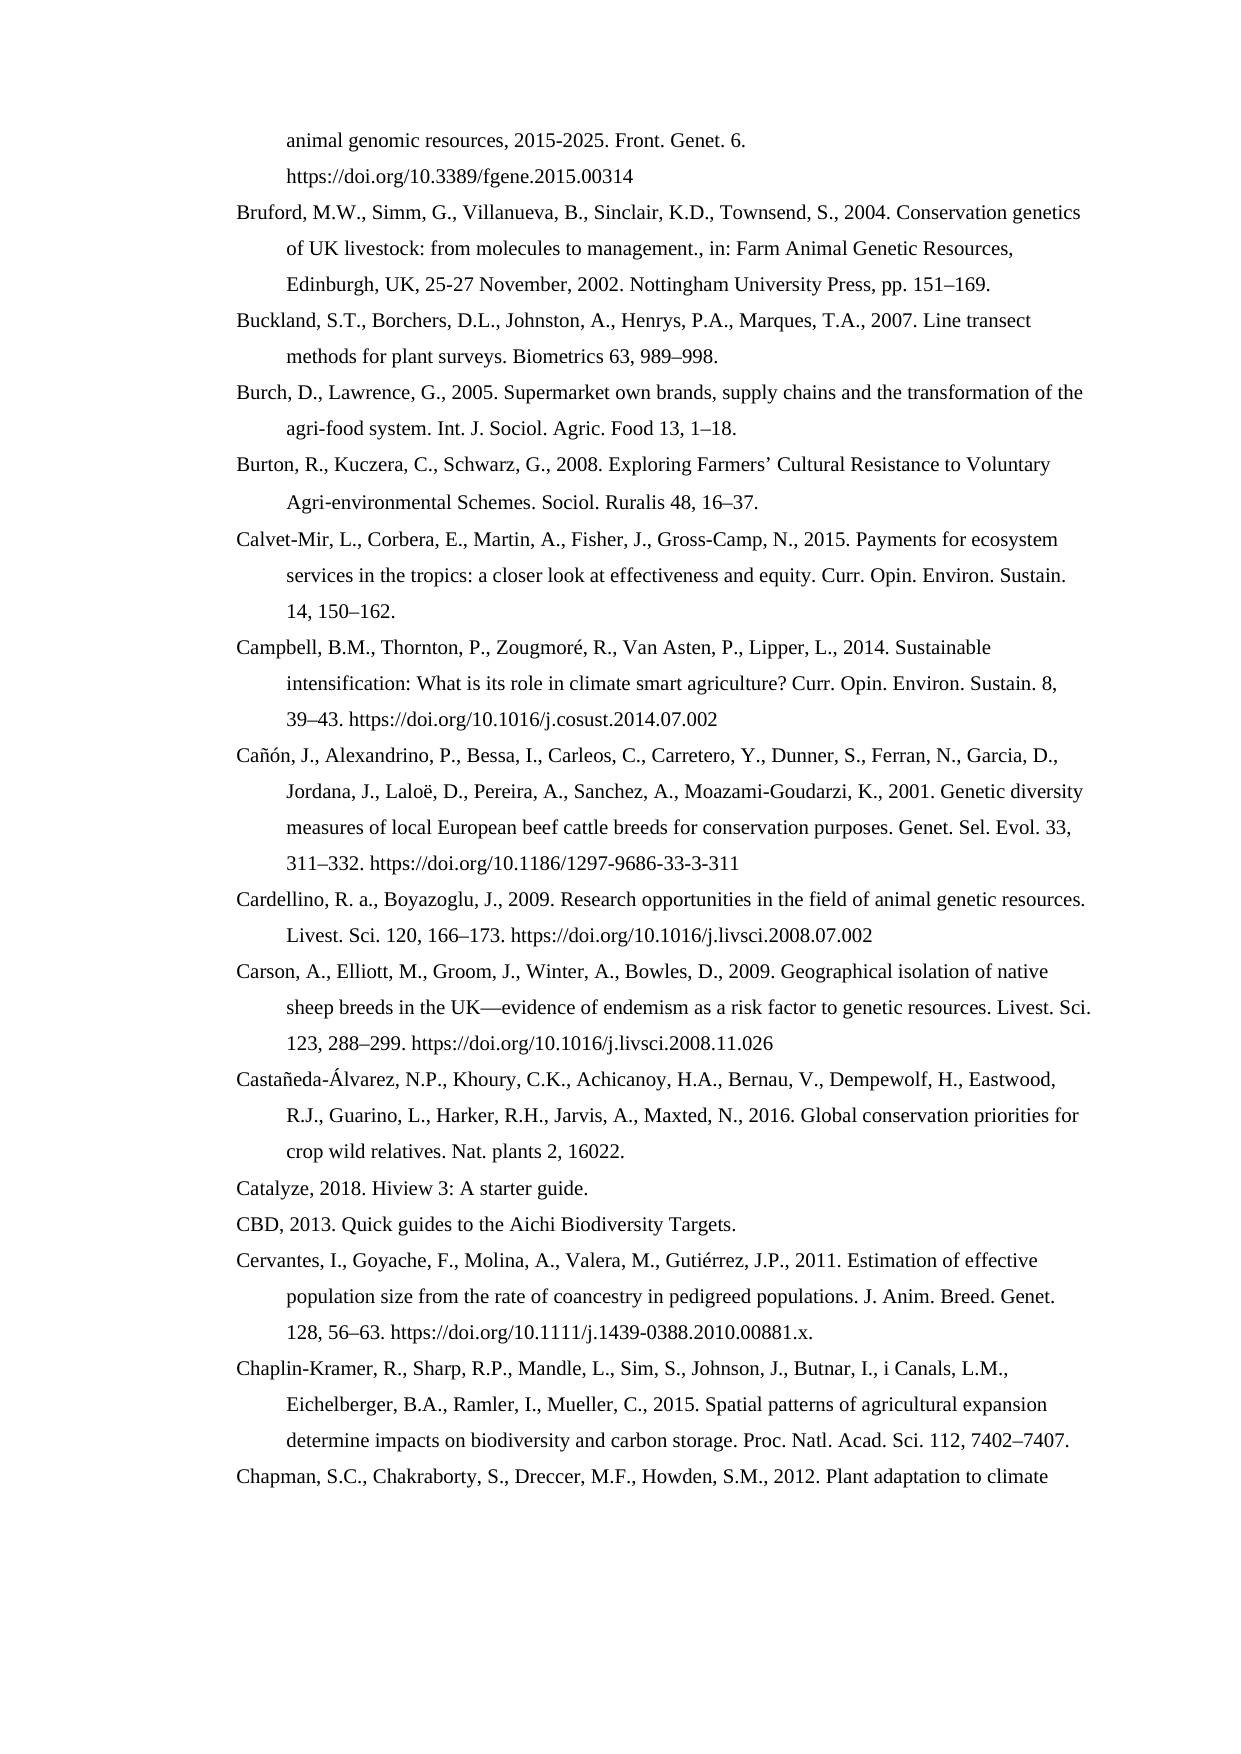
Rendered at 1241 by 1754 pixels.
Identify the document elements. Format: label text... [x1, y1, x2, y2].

text Cardellino, R. a., Boyazoglu, J., 2009. Research opportunities in the field of animal genetic resources. Livest. Sci. 120, 166–173. https://doi.org/10.1016/j.livsci.2008.07.002 [236, 887, 1092, 947]
text Cervantes, I., Goyache, F., Molina, A., Valera, M., Gutiérrez, J.P., 2011. Estimation of effective population size from the rate of coancestry in pedigreed populations. J. Anim. Breed. Genet. 128, 56–63. https://doi.org/10.1111/j.1439-0388.2010.00881.x. [236, 1248, 1092, 1344]
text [236, 1464, 1092, 1488]
text Calvet-Mir, L., Corbera, E., Martin, A., Fisher, J., Gross-Camp, N., 2015. Payments for ecosystem services in the tropics: a closer look at effectiveness and equity. Curr. Opin. Environ. Sustain. 14, 150–162. [236, 527, 1092, 623]
text Carson, A., Elliott, M., Groom, J., Winter, A., Bowles, D., 2009. Geographical isolation of native sheep breeds in the UK—evidence of endemism as a risk factor to genetic resources. Livest. Sci. 123, 288–299. https://doi.org/10.1016/j.livsci.2008.11.026 [236, 959, 1092, 1055]
text Castañeda-Álvarez, N.P., Khoury, C.K., Achicanoy, H.A., Bernau, V., Dempewolf, H., Eastwood, R.J., Guarino, L., Harker, R.H., Jarvis, A., Maxted, N., 2016. Global conservation priorities for crop wild relatives. Nat. plants 2, 16022. [236, 1067, 1092, 1163]
text Burch, D., Lawrence, G., 2005. Supermarket own brands, supply chains and the transformation of the agri-food system. Int. J. Sociol. Agric. Food 13, 1–18. [236, 380, 1092, 440]
text Catalyze, 2018. Hiview 3: A starter guide. [236, 1176, 1092, 1199]
text Burton, R., Kuczera, C., Schwarz, G., 2008. Exploring Farmers’ Cultural Resistance to Voluntary Agri‐environmental Schemes. Sociol. Ruralis 48, 16–37. [236, 452, 1092, 514]
text Campbell, B.M., Thornton, P., Zougmoré, R., Van Asten, P., Lipper, L., 2014. Sustainable intensification: What is its role in climate smart agriculture? Curr. Opin. Environ. Sustain. 8, 39–43. https://doi.org/10.1016/j.cosust.2014.07.002 [236, 635, 1092, 731]
text Cañón, J., Alexandrino, P., Bessa, I., Carleos, C., Carretero, Y., Dunner, S., Ferran, N., Garcia, D., Jordana, J., Laloë, D., Pereira, A., Sanchez, A., Moazami-Goudarzi, K., 2001. Genetic diversity measures of local European beef cattle breeds for conservation purposes. Genet. Sel. Evol. 33, 311–332. https://doi.org/10.1186/1297-9686-33-3-311 [236, 743, 1092, 875]
text CBD, 2013. Quick guides to the Aichi Biodiversity Targets. [236, 1212, 1092, 1236]
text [236, 128, 1092, 188]
text Chaplin-Kramer, R., Sharp, R.P., Mandle, L., Sim, S., Johnson, J., Butnar, I., i Canals, L.M., Eichelberger, B.A., Ramler, I., Mueller, C., 2015. Spatial patterns of agricultural expansion determine impacts on biodiversity and carbon storage. Proc. Natl. Acad. Sci. 112, 7402–7407. [236, 1356, 1092, 1452]
text Buckland, S.T., Borchers, D.L., Johnston, A., Henrys, P.A., Marques, T.A., 2007. Line transect methods for plant surveys. Biometrics 63, 989–998. [236, 308, 1092, 368]
text Bruford, M.W., Simm, G., Villanueva, B., Sinclair, K.D., Townsend, S., 2004. Conservation genetics of UK livestock: from molecules to management., in: Farm Animal Genetic Resources, Edinburgh, UK, 25-27 November, 2002. Nottingham University Press, pp. 151–169. [236, 200, 1092, 296]
